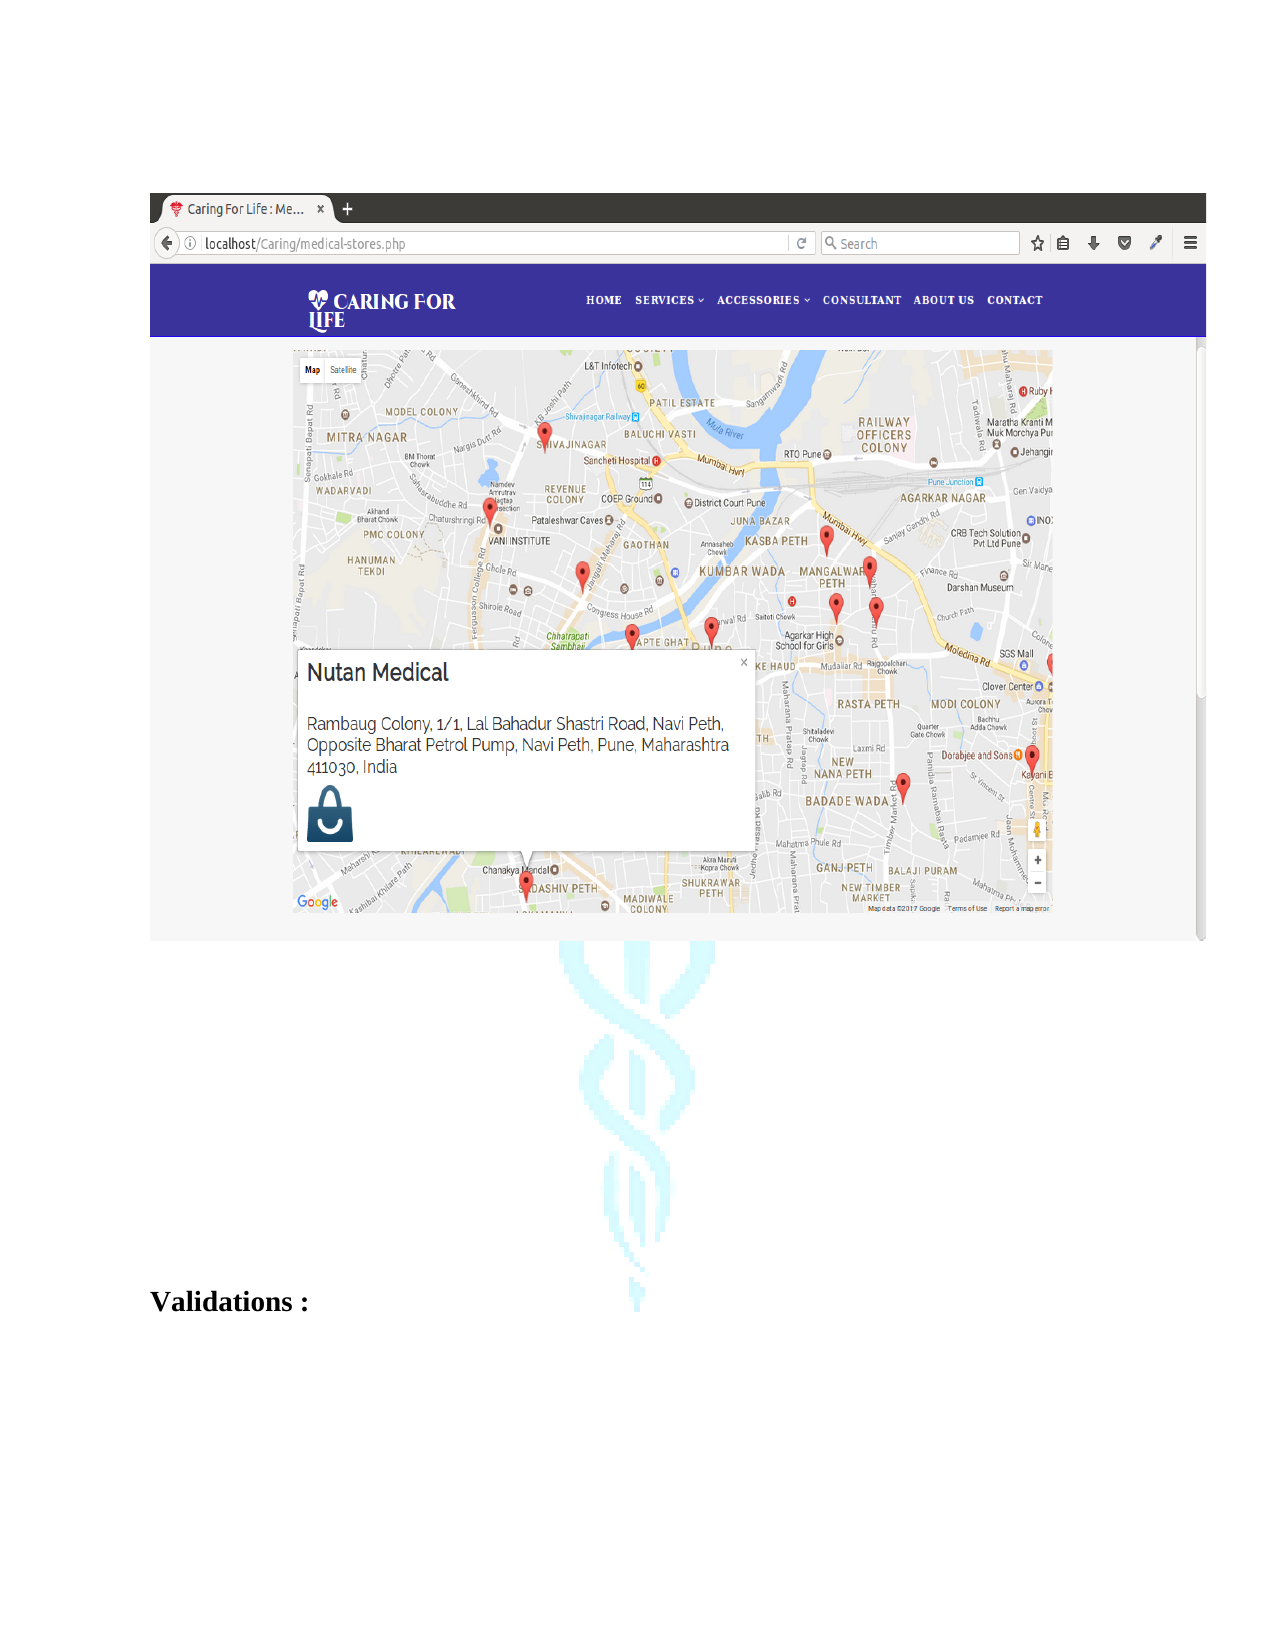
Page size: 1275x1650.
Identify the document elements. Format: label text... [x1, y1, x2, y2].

picture [150, 193, 1207, 941]
text Validations : [150, 1284, 1125, 1318]
